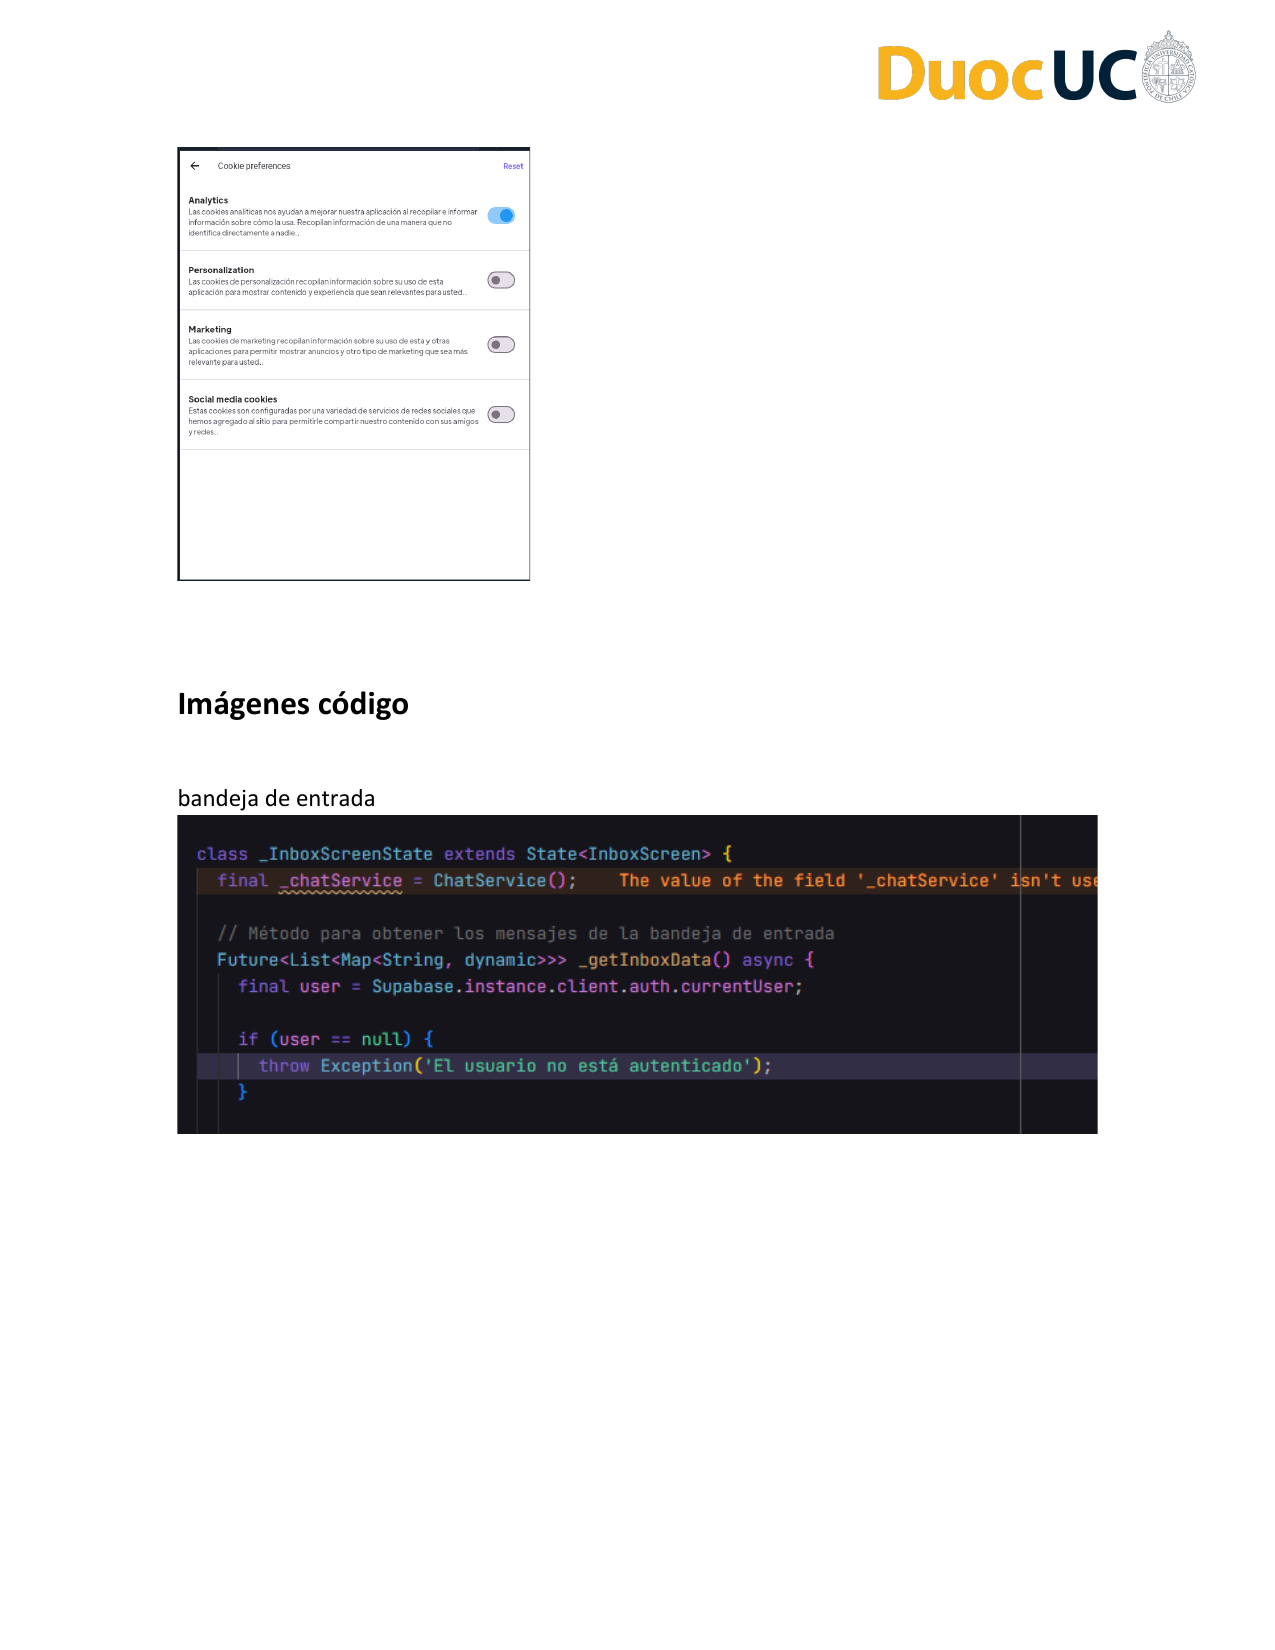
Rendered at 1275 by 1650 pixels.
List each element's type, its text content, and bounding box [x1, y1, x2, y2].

text bandeja de entrada [177, 783, 1098, 815]
picture [177, 815, 1098, 1134]
picture [177, 147, 531, 581]
subtitle Imágenes código [177, 682, 1098, 767]
picture [874, 26, 1200, 107]
